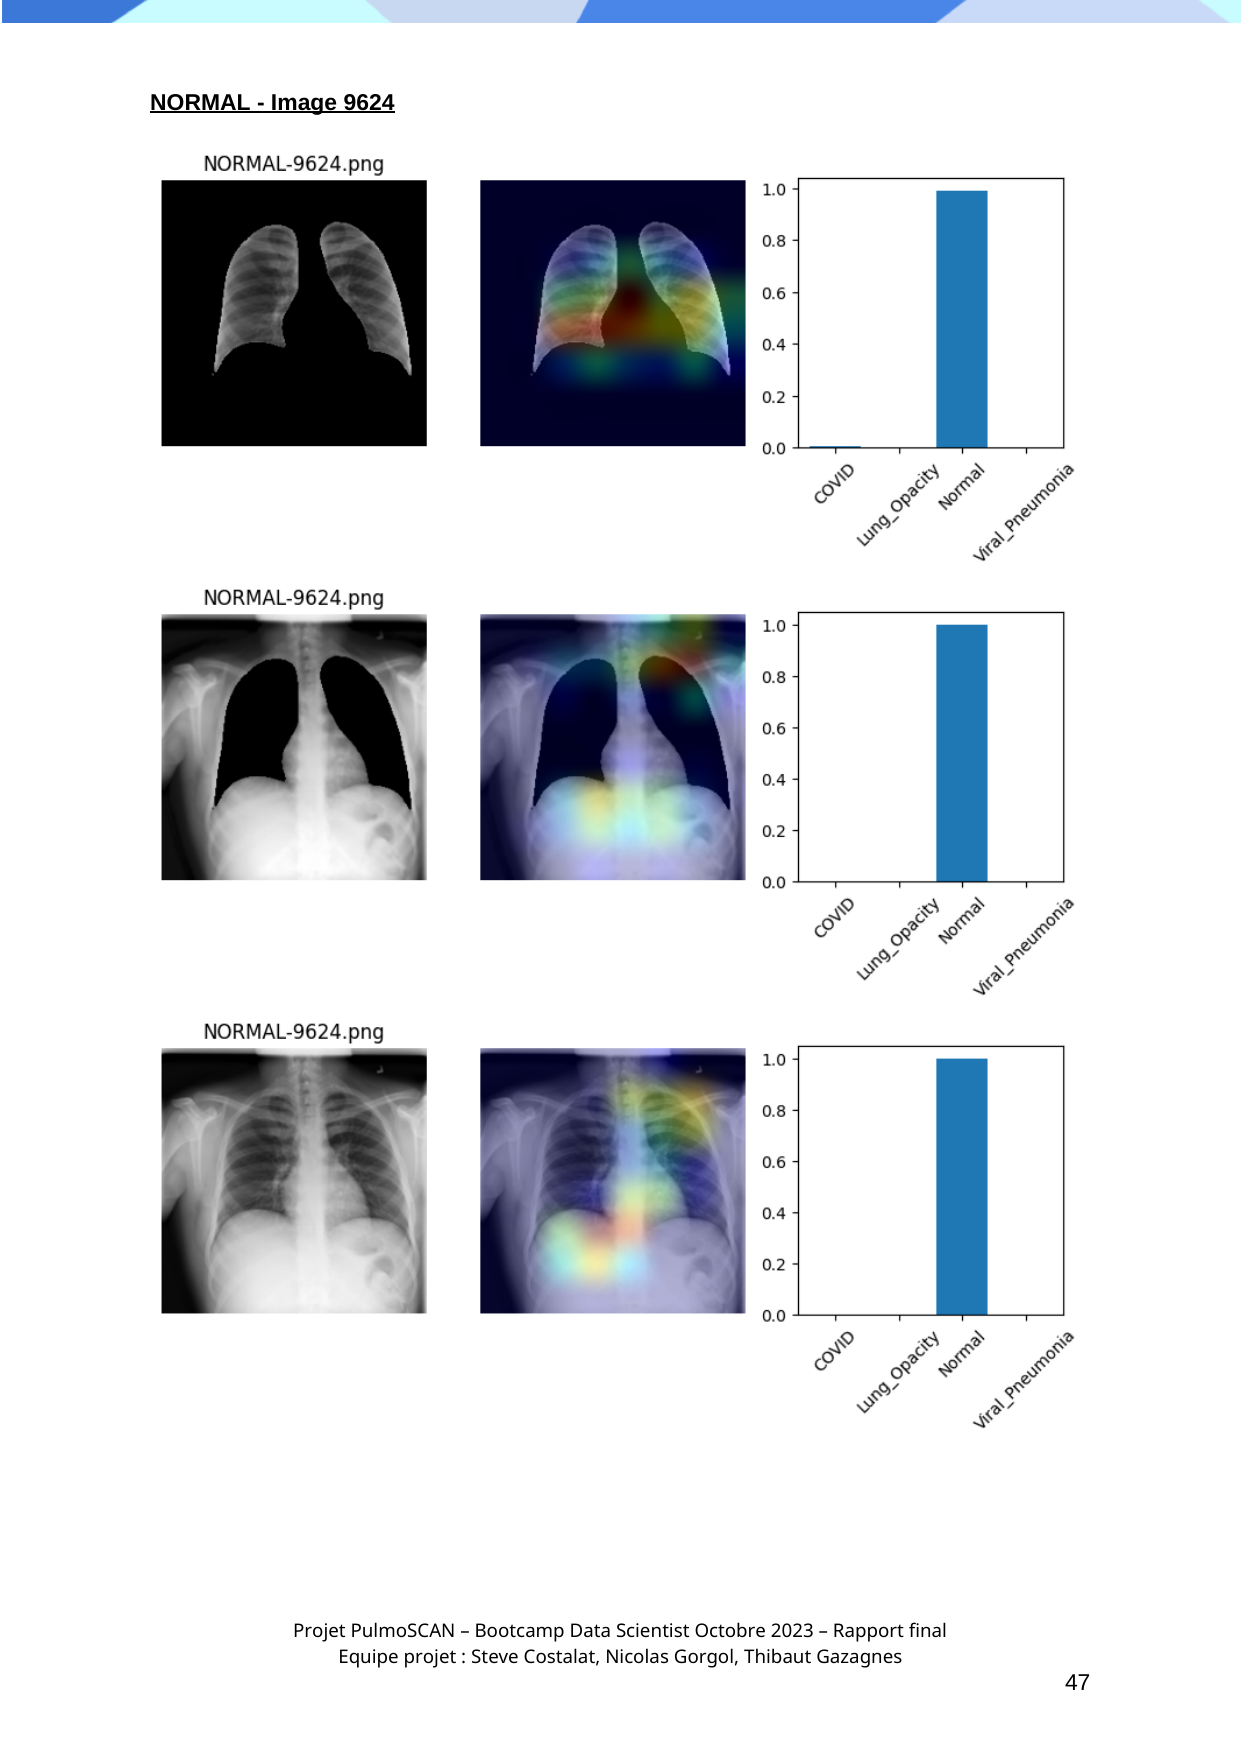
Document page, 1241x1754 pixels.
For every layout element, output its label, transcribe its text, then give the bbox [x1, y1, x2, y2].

picture [150, 143, 1090, 1445]
picture [3, 0, 1241, 23]
text NORMAL - Image 9624 [150, 88, 1090, 115]
